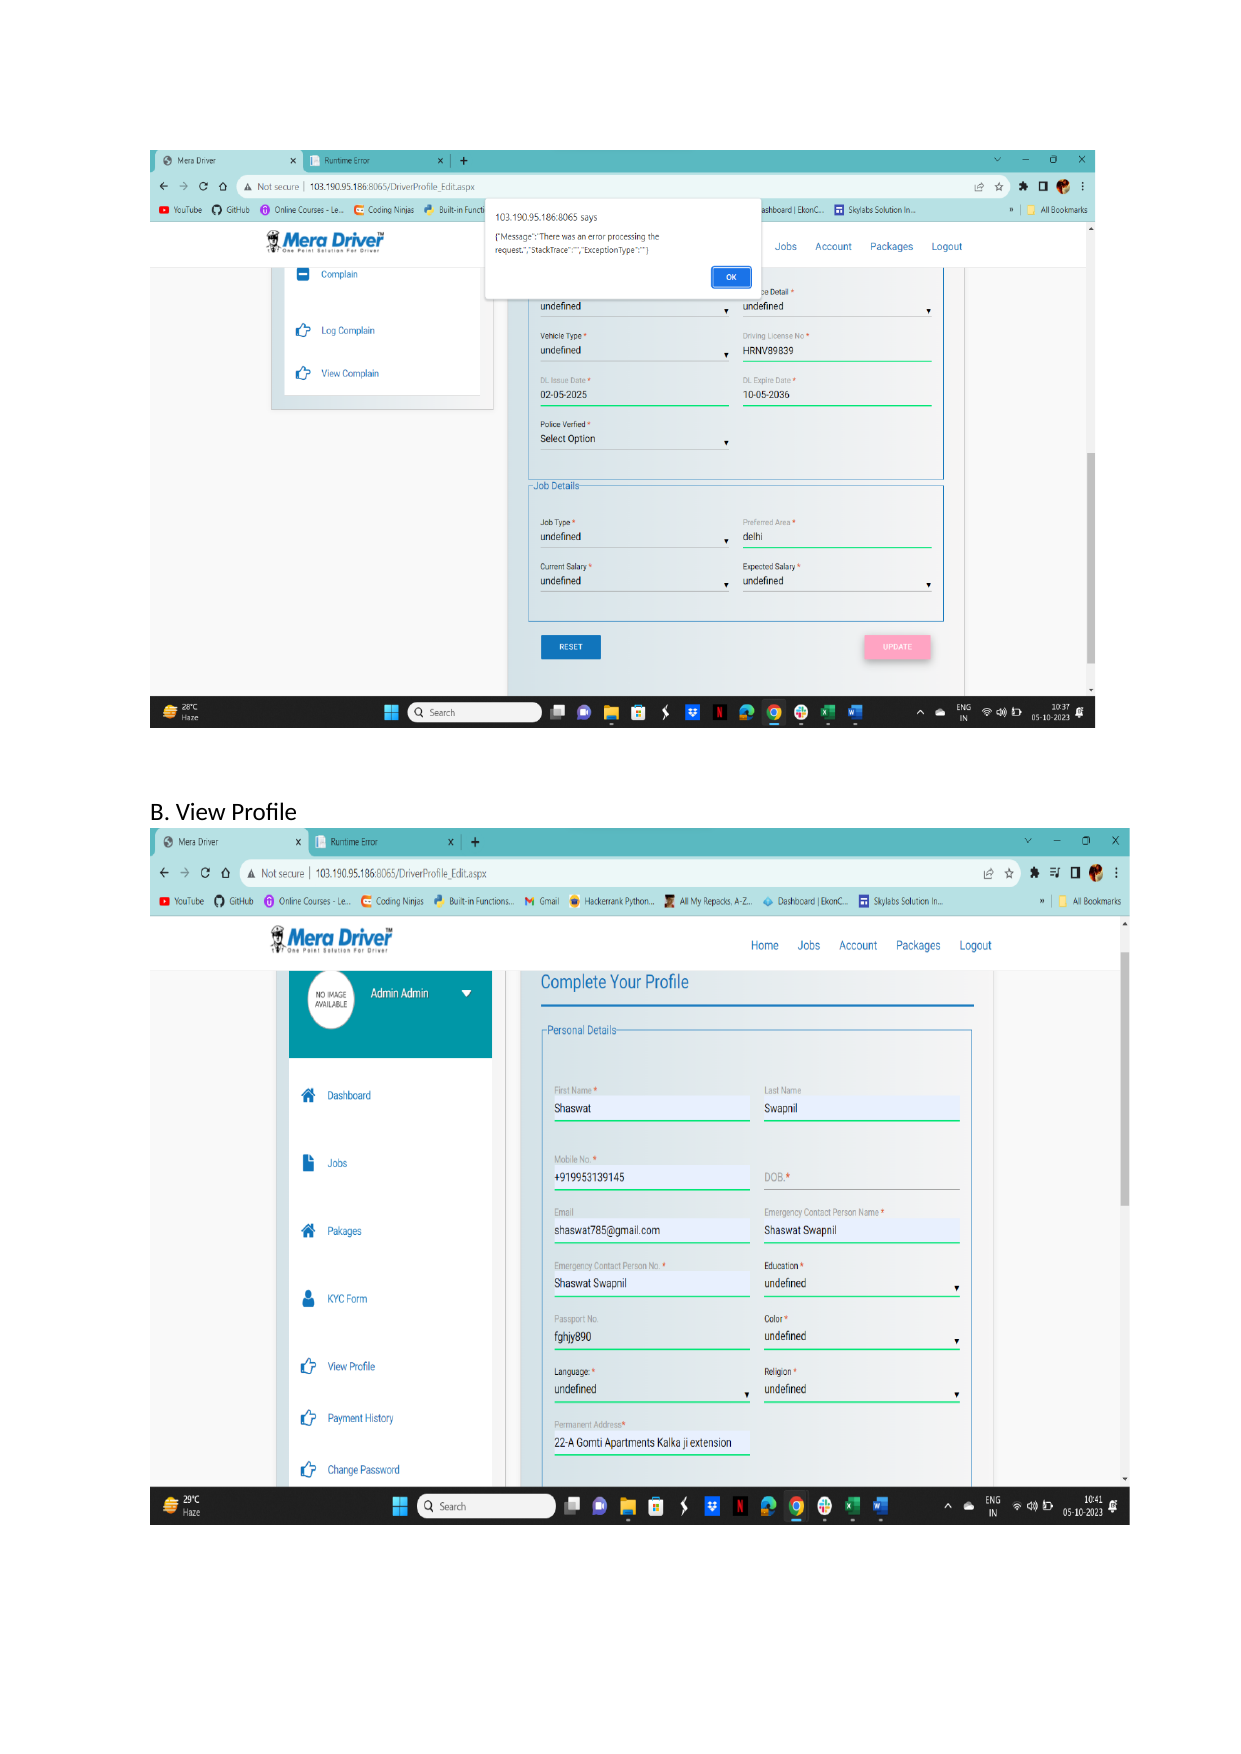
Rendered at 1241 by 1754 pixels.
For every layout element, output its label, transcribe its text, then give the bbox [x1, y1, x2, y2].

picture [150, 150, 1096, 728]
text B. View Profile [150, 796, 1090, 828]
picture [150, 828, 1130, 1525]
